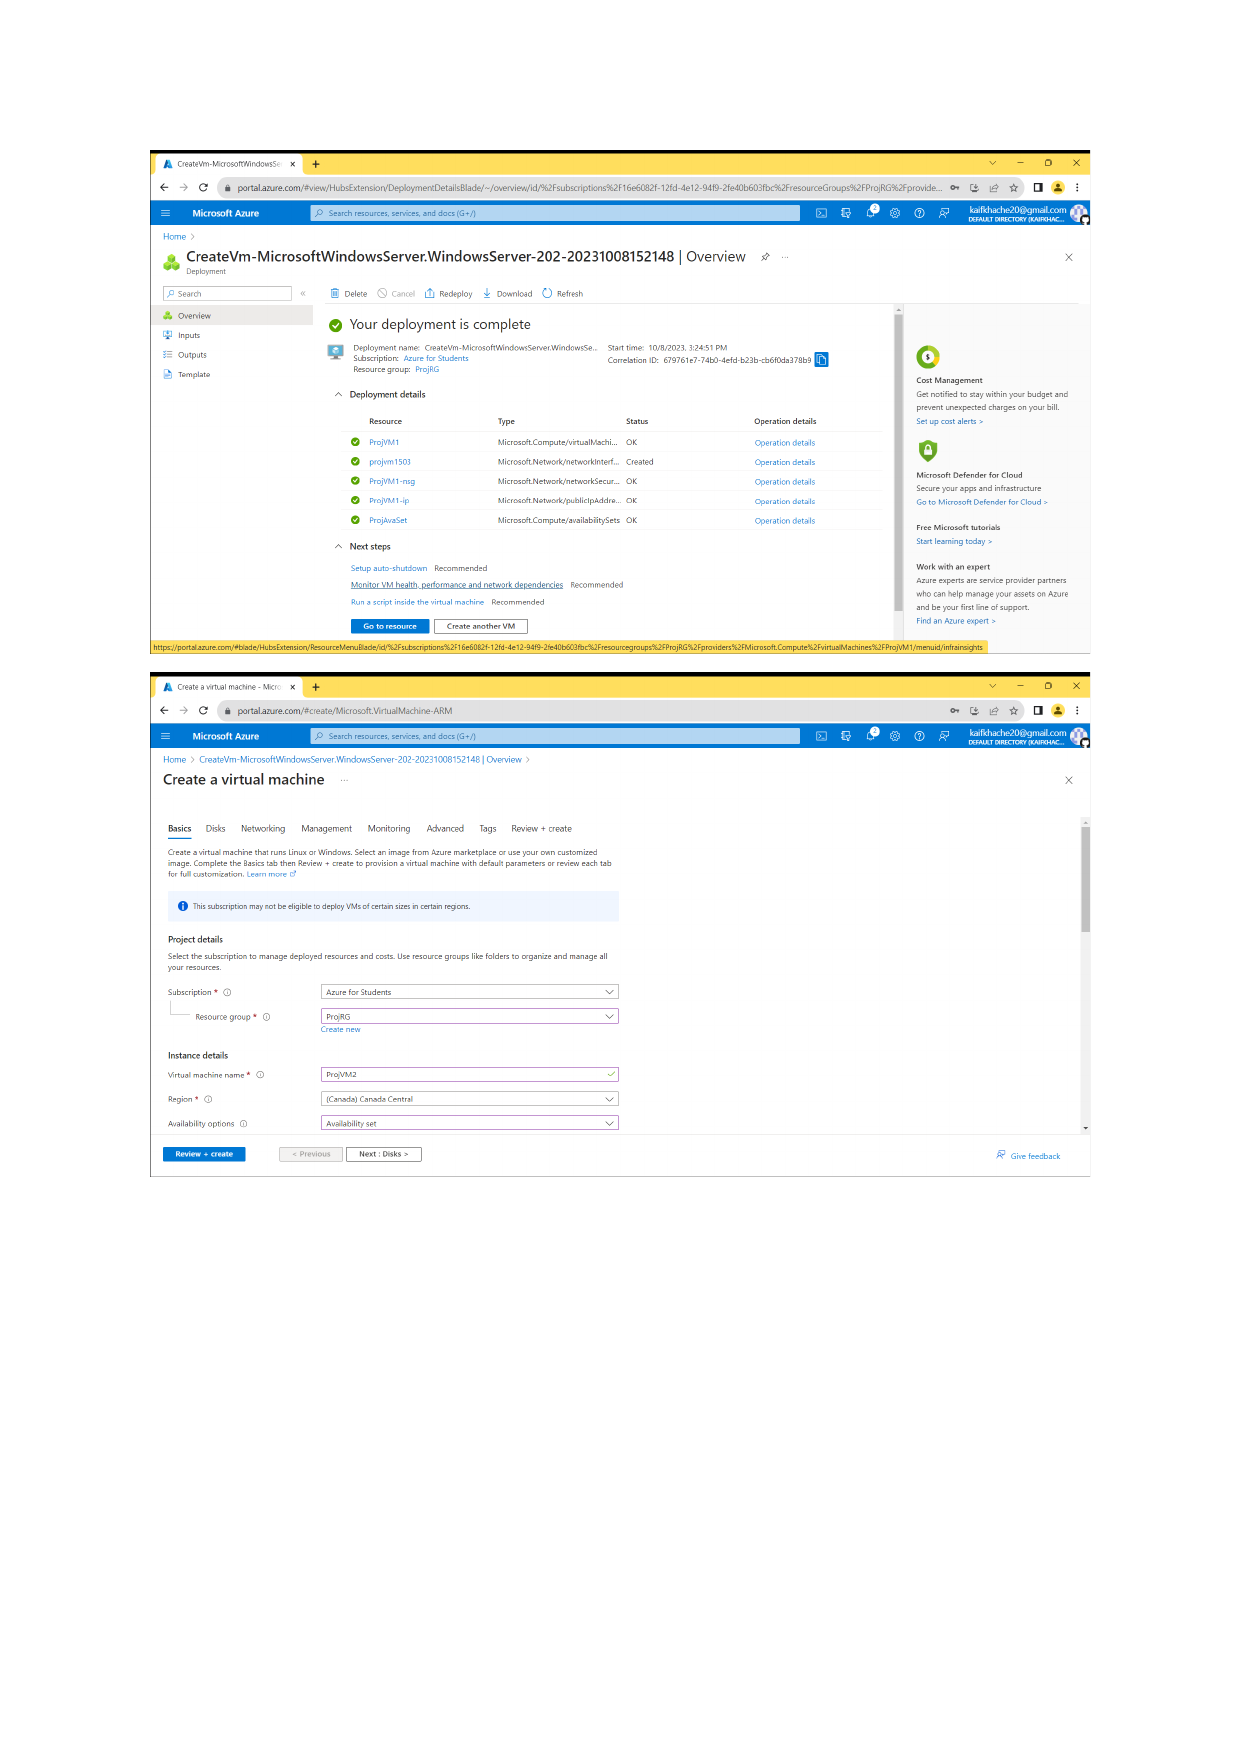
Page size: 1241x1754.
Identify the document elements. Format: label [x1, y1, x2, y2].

picture [150, 672, 1091, 1177]
picture [150, 150, 1091, 654]
